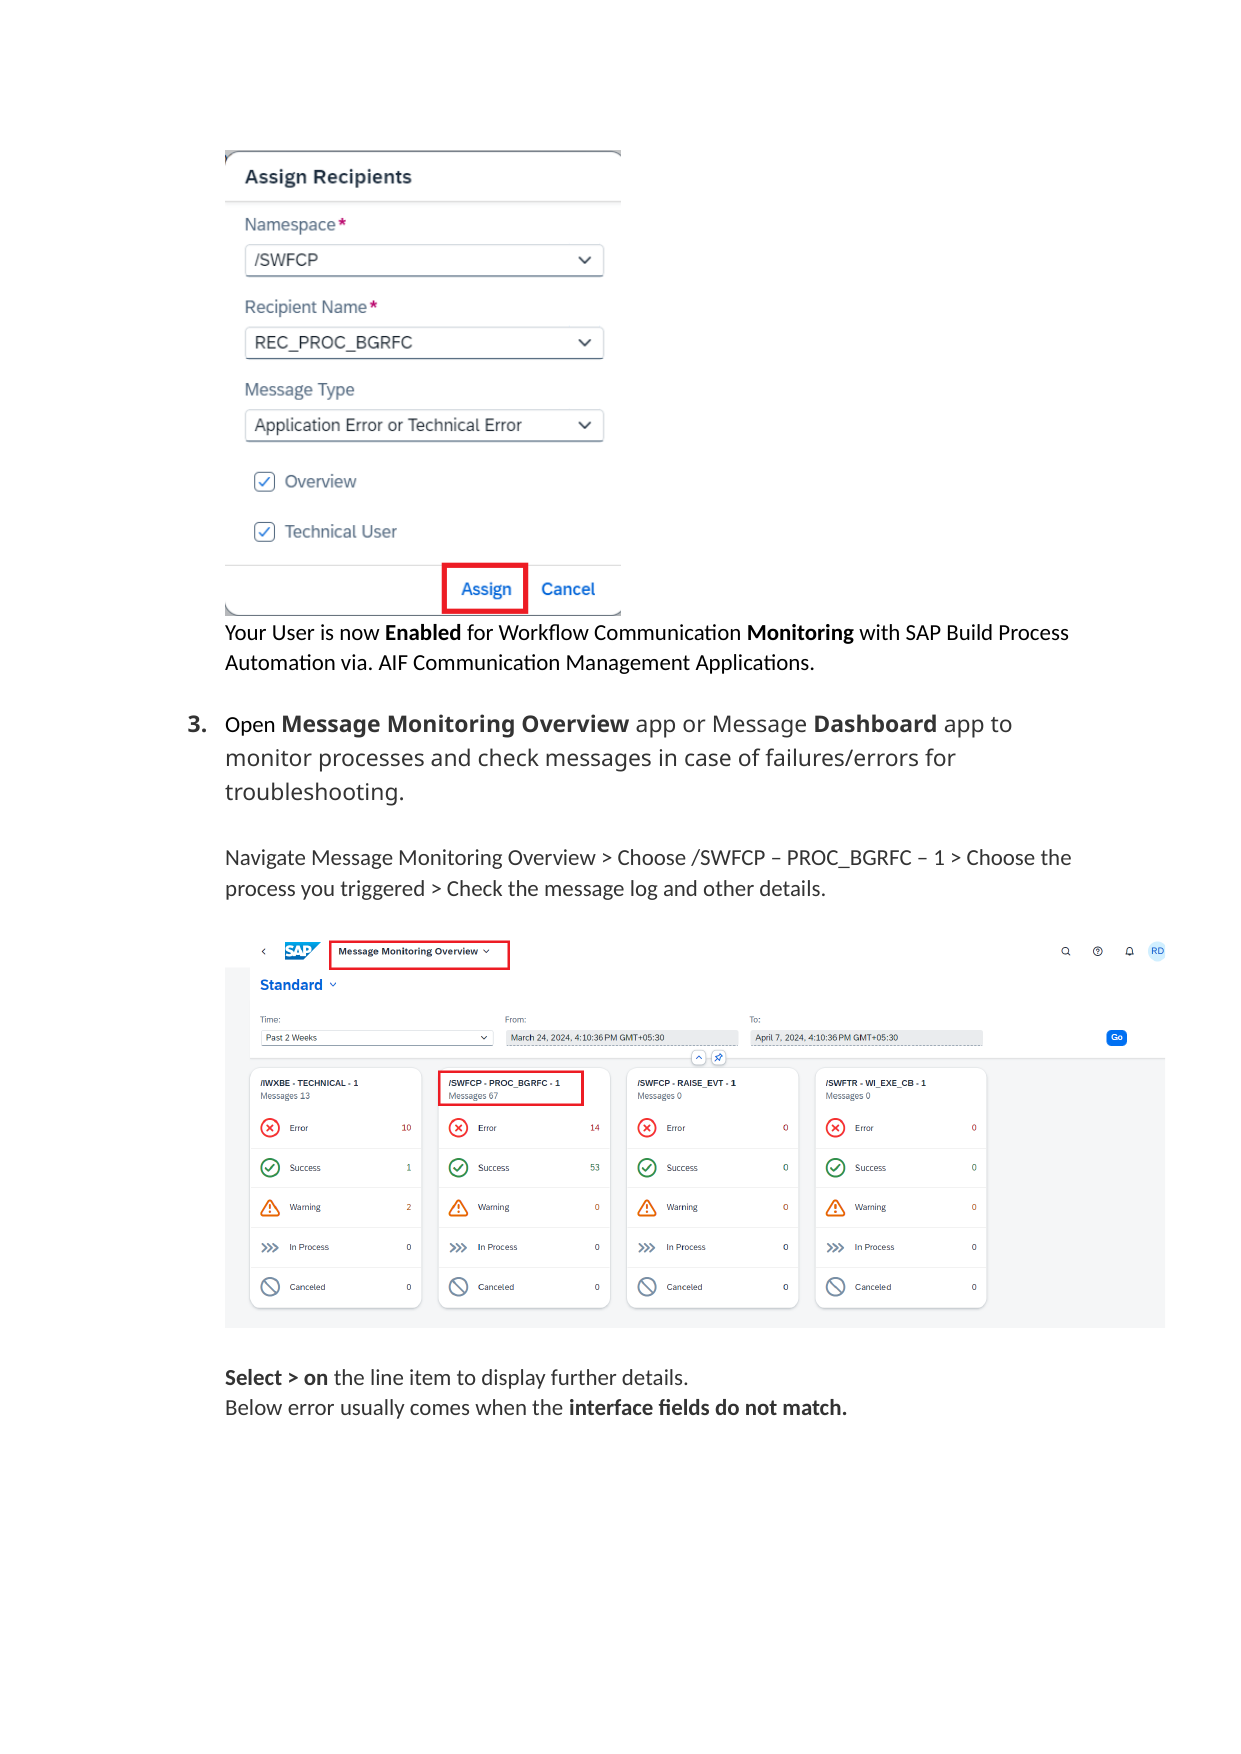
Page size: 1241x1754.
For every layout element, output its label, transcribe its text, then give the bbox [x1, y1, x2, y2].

list Below error usually comes when the interface fields do not match. [225, 1393, 1090, 1422]
list Your User is now Enabled for Workflow Communication Monitoring with SAP Build Process Automation via. AIF Communication Management Applications. [225, 618, 1090, 676]
list Select > on the line item to display further details. [225, 1363, 1090, 1391]
picture [225, 150, 621, 616]
list Navigate Message Monitoring Overview > Choose /SWFCP – PROC_BGRFC – 1 > Choose the process you triggered > Check the message log and other details. [225, 843, 1090, 902]
list Open Message Monitoring Overview app or Message Dashboard app to monitor processes and check messages in case of failures/errors for troubleshooting. [187, 708, 1090, 807]
picture [225, 937, 1166, 1328]
